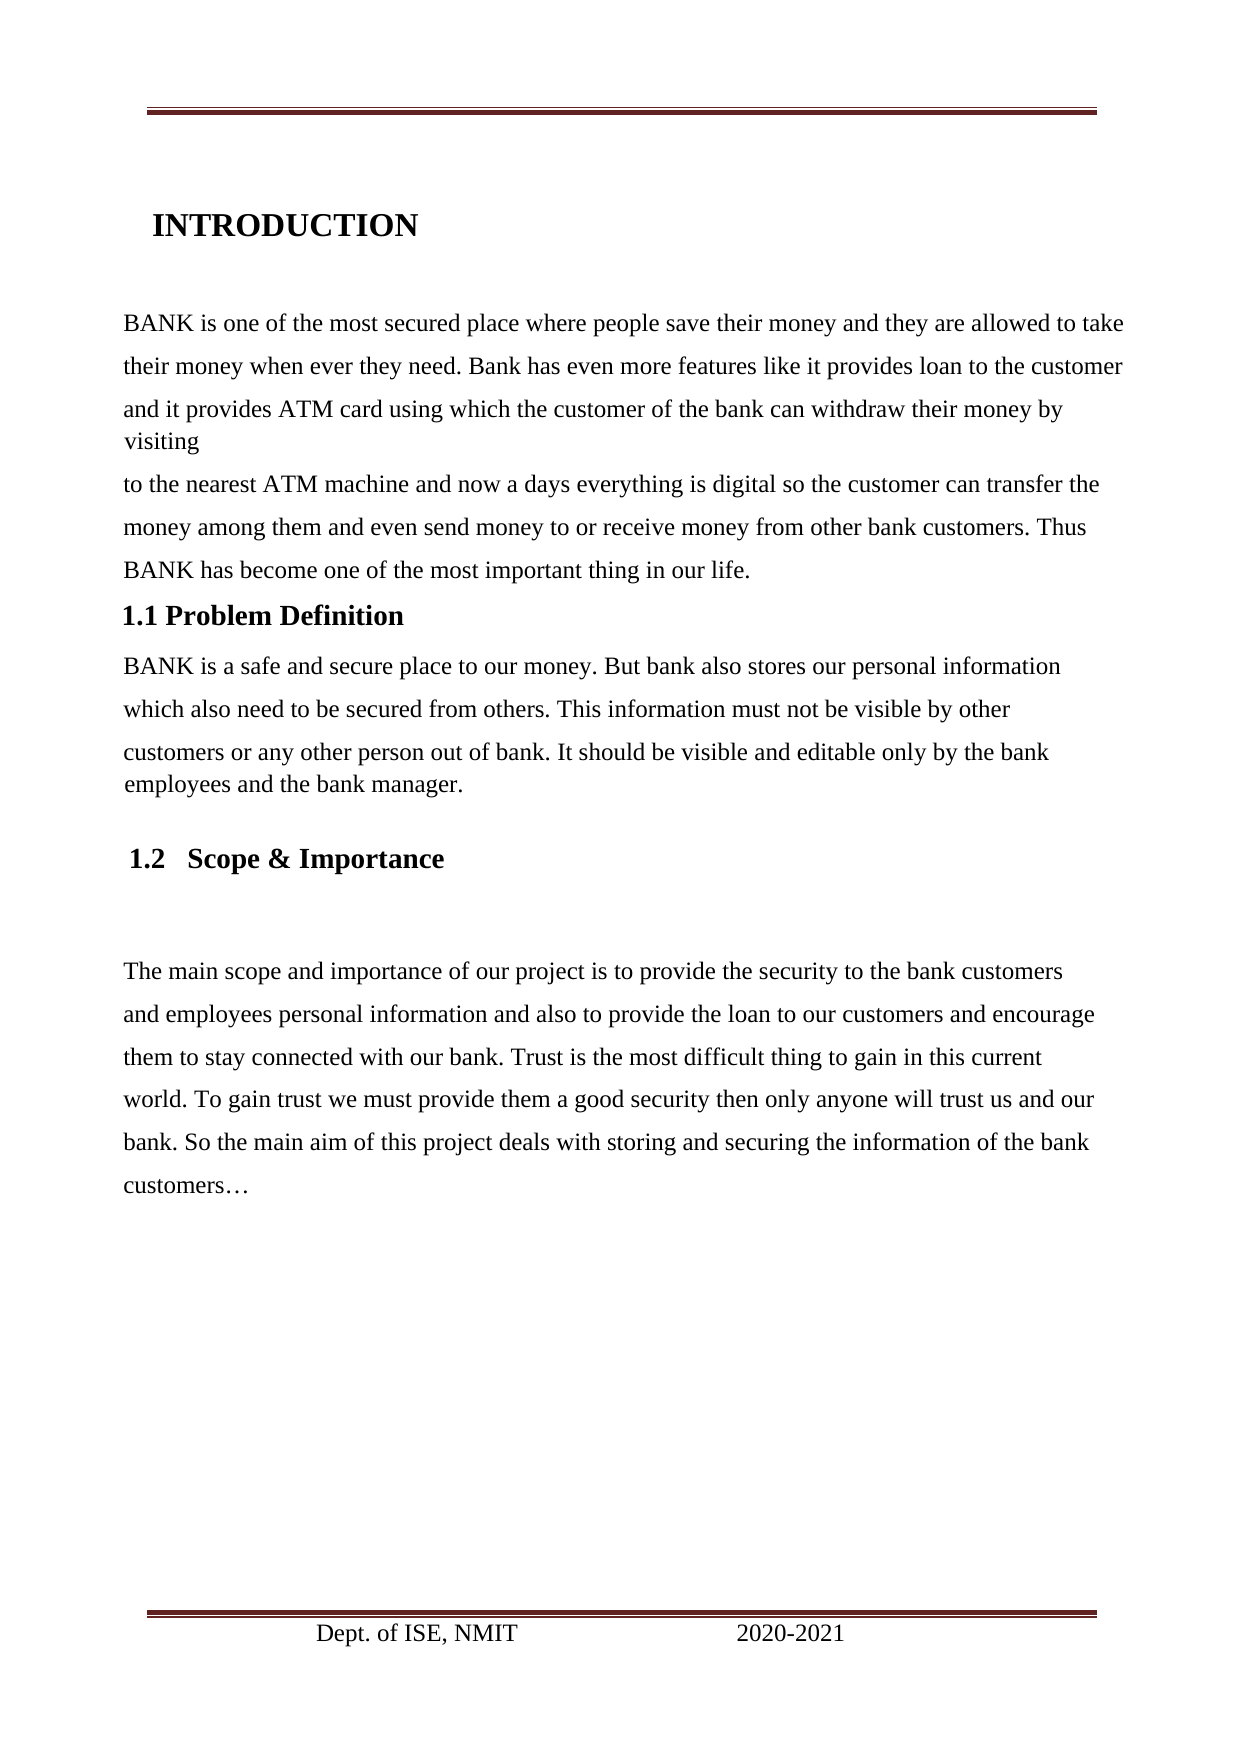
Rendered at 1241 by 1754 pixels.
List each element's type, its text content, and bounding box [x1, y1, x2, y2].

subtitle INTRODUCTION [143, 205, 1099, 243]
text to the nearest ATM machine and now a days everything is digital so the customer can transfer the [123, 469, 1130, 498]
text and it provides ATM card using which the customer of the bank can withdraw their money by visiting [123, 394, 1130, 455]
text BANK has become one of the most important thing in our life. [123, 555, 1130, 584]
text customers or any other person out of bank. It should be visible and editable only by the bank employees and the bank manager. [123, 737, 1130, 798]
subtitle 1.1 Problem Definition [121, 598, 739, 632]
text BANK is a safe and secure place to our money. But bank also stores our personal information [123, 651, 1130, 680]
text The main scope and importance of our project is to provide the security to the bank customers and employees personal information and also to provide the loan to our customers and encourage them to stay connected with our bank. Trust is the most difficult thing to gain in this current world. To gain trust we must provide them a good security then only anyone will trust us and our bank. So the main aim of this project deals with storing and securing the information of the bank customers… [123, 956, 1096, 1199]
text their money when ever they need. Bank has even more features like it provides loan to the customer [123, 351, 1130, 380]
text which also need to be secured from others. This information must not be visible by other [123, 694, 1130, 723]
text BANK is one of the most secured place where people save their money and they are allowed to take [123, 308, 1130, 337]
subtitle 1.2 Scope & Importance [121, 841, 739, 874]
text money among them and even send money to or receive money from other bank customers. Thus [123, 512, 1130, 541]
